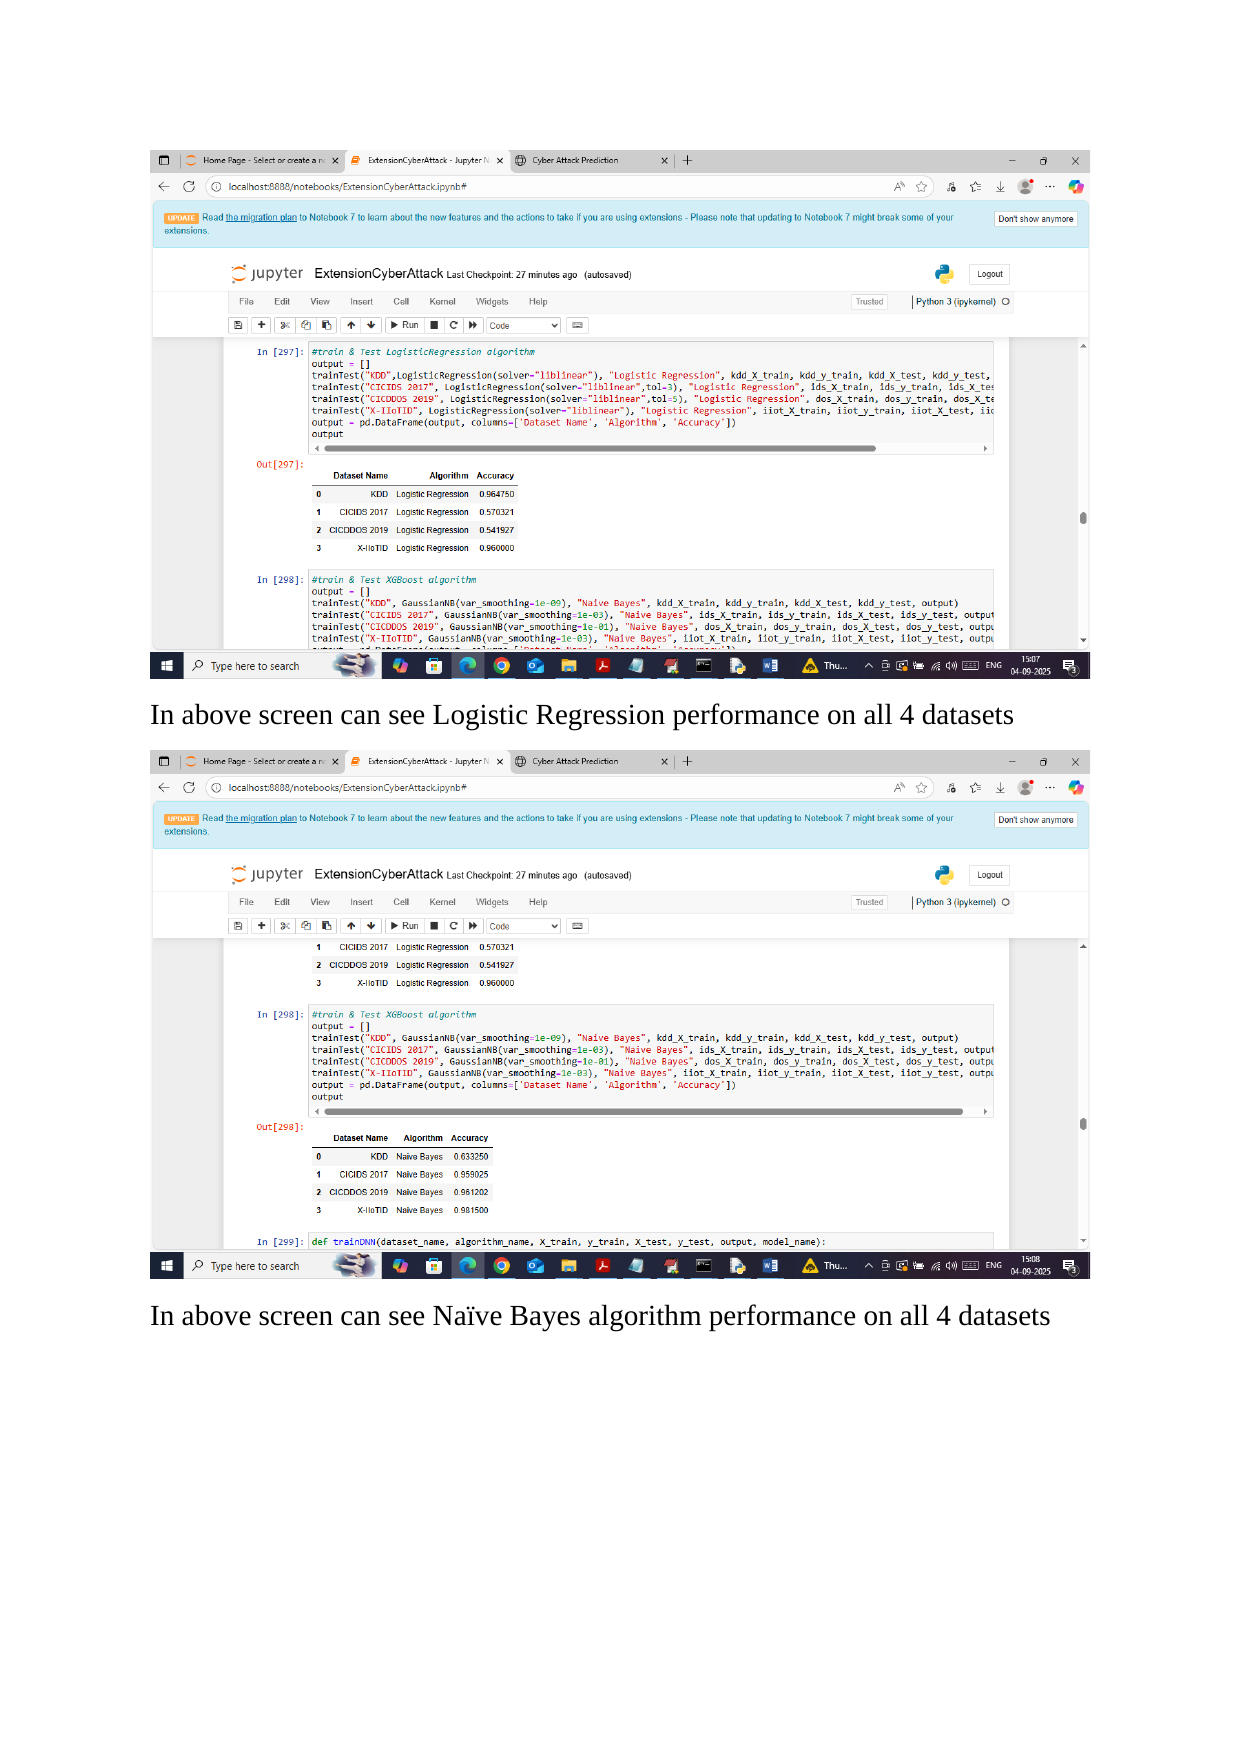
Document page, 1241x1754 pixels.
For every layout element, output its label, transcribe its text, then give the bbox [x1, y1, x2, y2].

text In above screen can see Logistic Regression performance on all 4 datasets [150, 697, 1090, 731]
text In above screen can see Naïve Bayes algorithm performance on all 4 datasets [150, 1298, 1090, 1331]
picture [150, 750, 1091, 1279]
picture [150, 150, 1091, 679]
